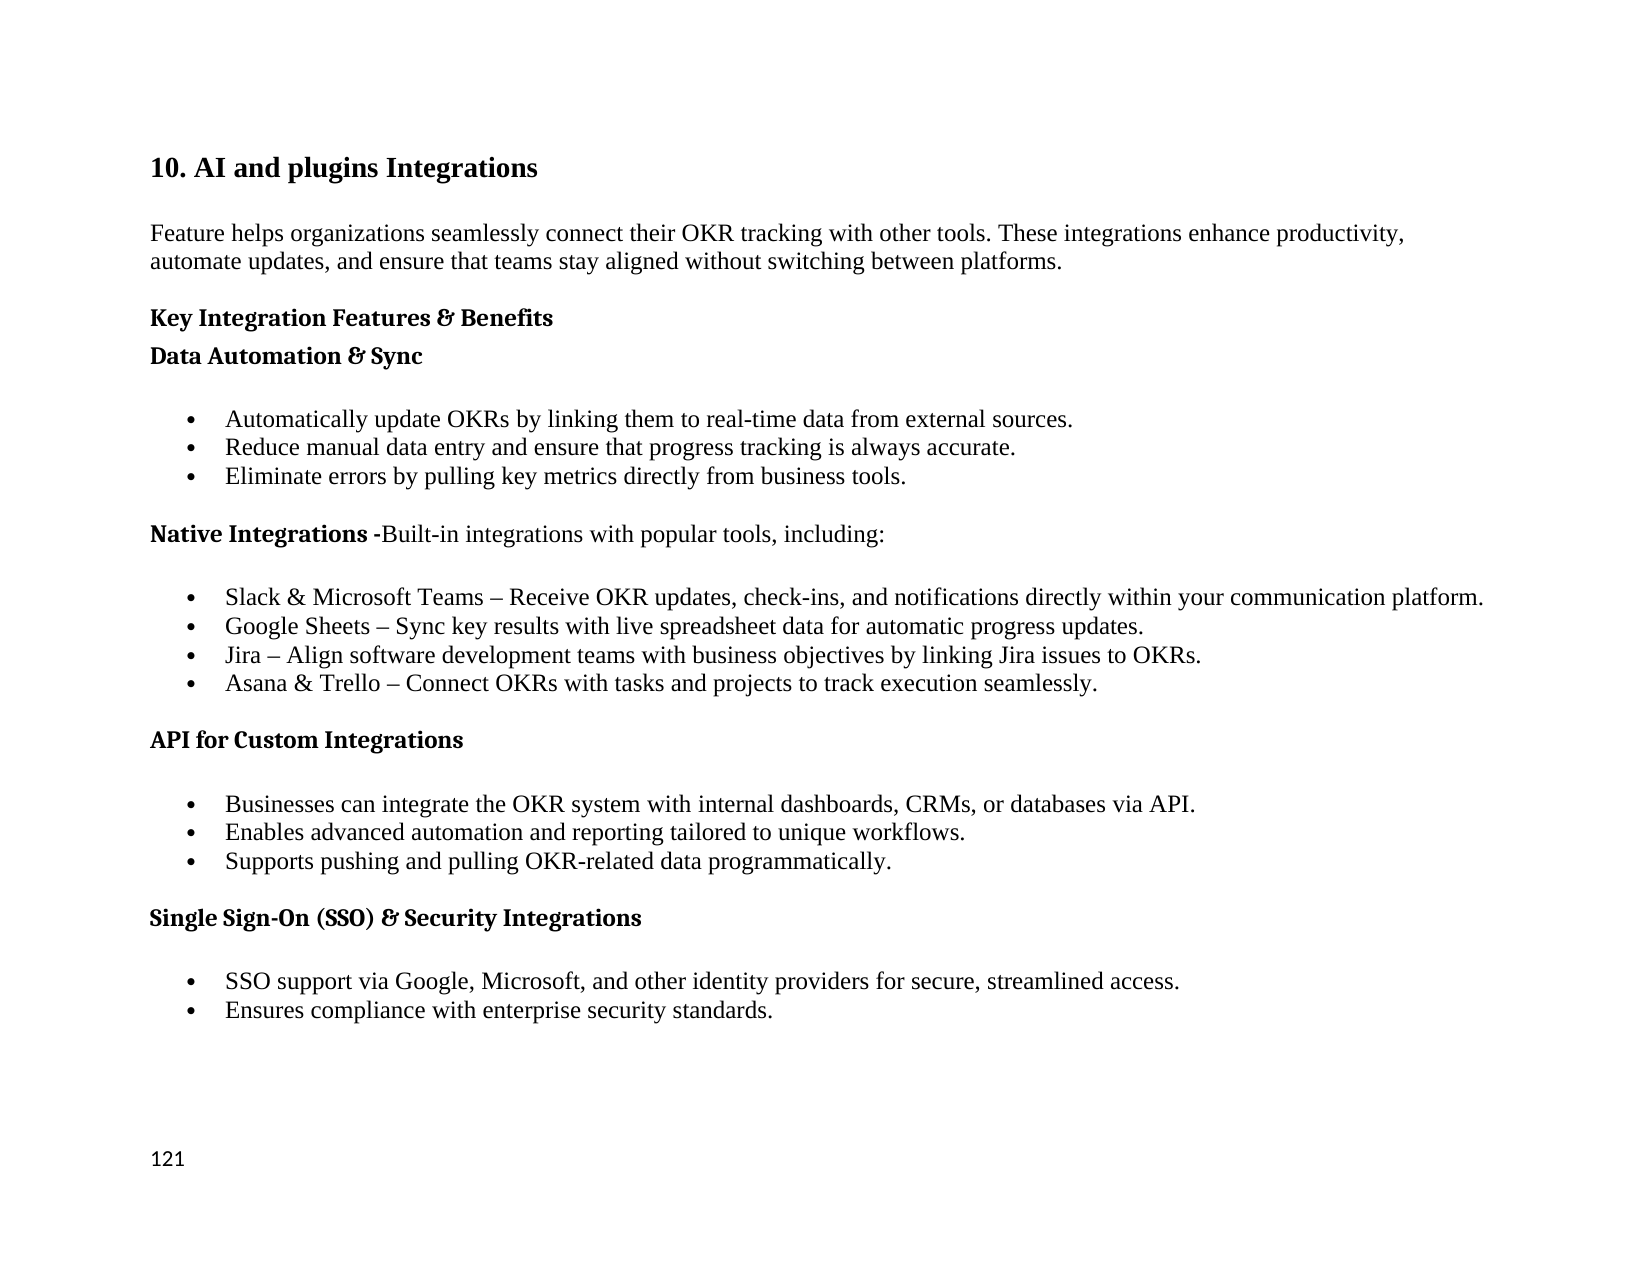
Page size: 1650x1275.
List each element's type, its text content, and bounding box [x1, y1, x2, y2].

list Automatically update OKRs by linking them to real-time data from external sources. [187, 404, 1500, 432]
text 10. AI and plugins Integrations [150, 150, 1500, 183]
subtitle Native Integrations -Built-in integrations with popular tools, including: [150, 519, 1500, 549]
subtitle API for Custom Integrations [150, 726, 1500, 755]
list SSO support via Google, Microsoft, and other identity providers for secure, streamlined access. [187, 966, 1500, 995]
list Eliminate errors by pulling key metrics directly from business tools. [187, 461, 1500, 490]
list Google Sheets – Sync key results with live spreadsheet data for automatic progress updates. [187, 611, 1500, 640]
list Asana & Trello – Connect OKRs with tasks and projects to track execution seamlessly. [187, 668, 1500, 697]
list Supports pushing and pulling OKR-related data programmatically. [187, 846, 1500, 875]
list Reduce manual data entry and ensure that progress tracking is always accurate. [187, 432, 1500, 461]
list Enables advanced automation and reporting tailored to unique workflows. [187, 817, 1500, 846]
list Ensures compliance with enterprise security standards. [187, 995, 1500, 1024]
text Feature helps organizations seamlessly connect their OKR tracking with other tools. These integrations enhance productivity, automate updates, and ensure that teams stay aligned without switching between platforms. [150, 218, 1500, 275]
subtitle Single Sign-On (SSO) & Security Integrations [150, 904, 1500, 933]
list Jira – Align software development teams with business objectives by linking Jira issues to OKRs. [187, 640, 1500, 668]
subtitle Data Automation & Sync [150, 342, 1500, 370]
list Businesses can integrate the OKR system with internal dashboards, CRMs, or databases via API. [187, 789, 1500, 817]
subtitle Key Integration Features & Benefits [150, 304, 1500, 333]
list Slack & Microsoft Teams – Receive OKR updates, check-ins, and notifications directly within your communication platform. [187, 582, 1500, 611]
